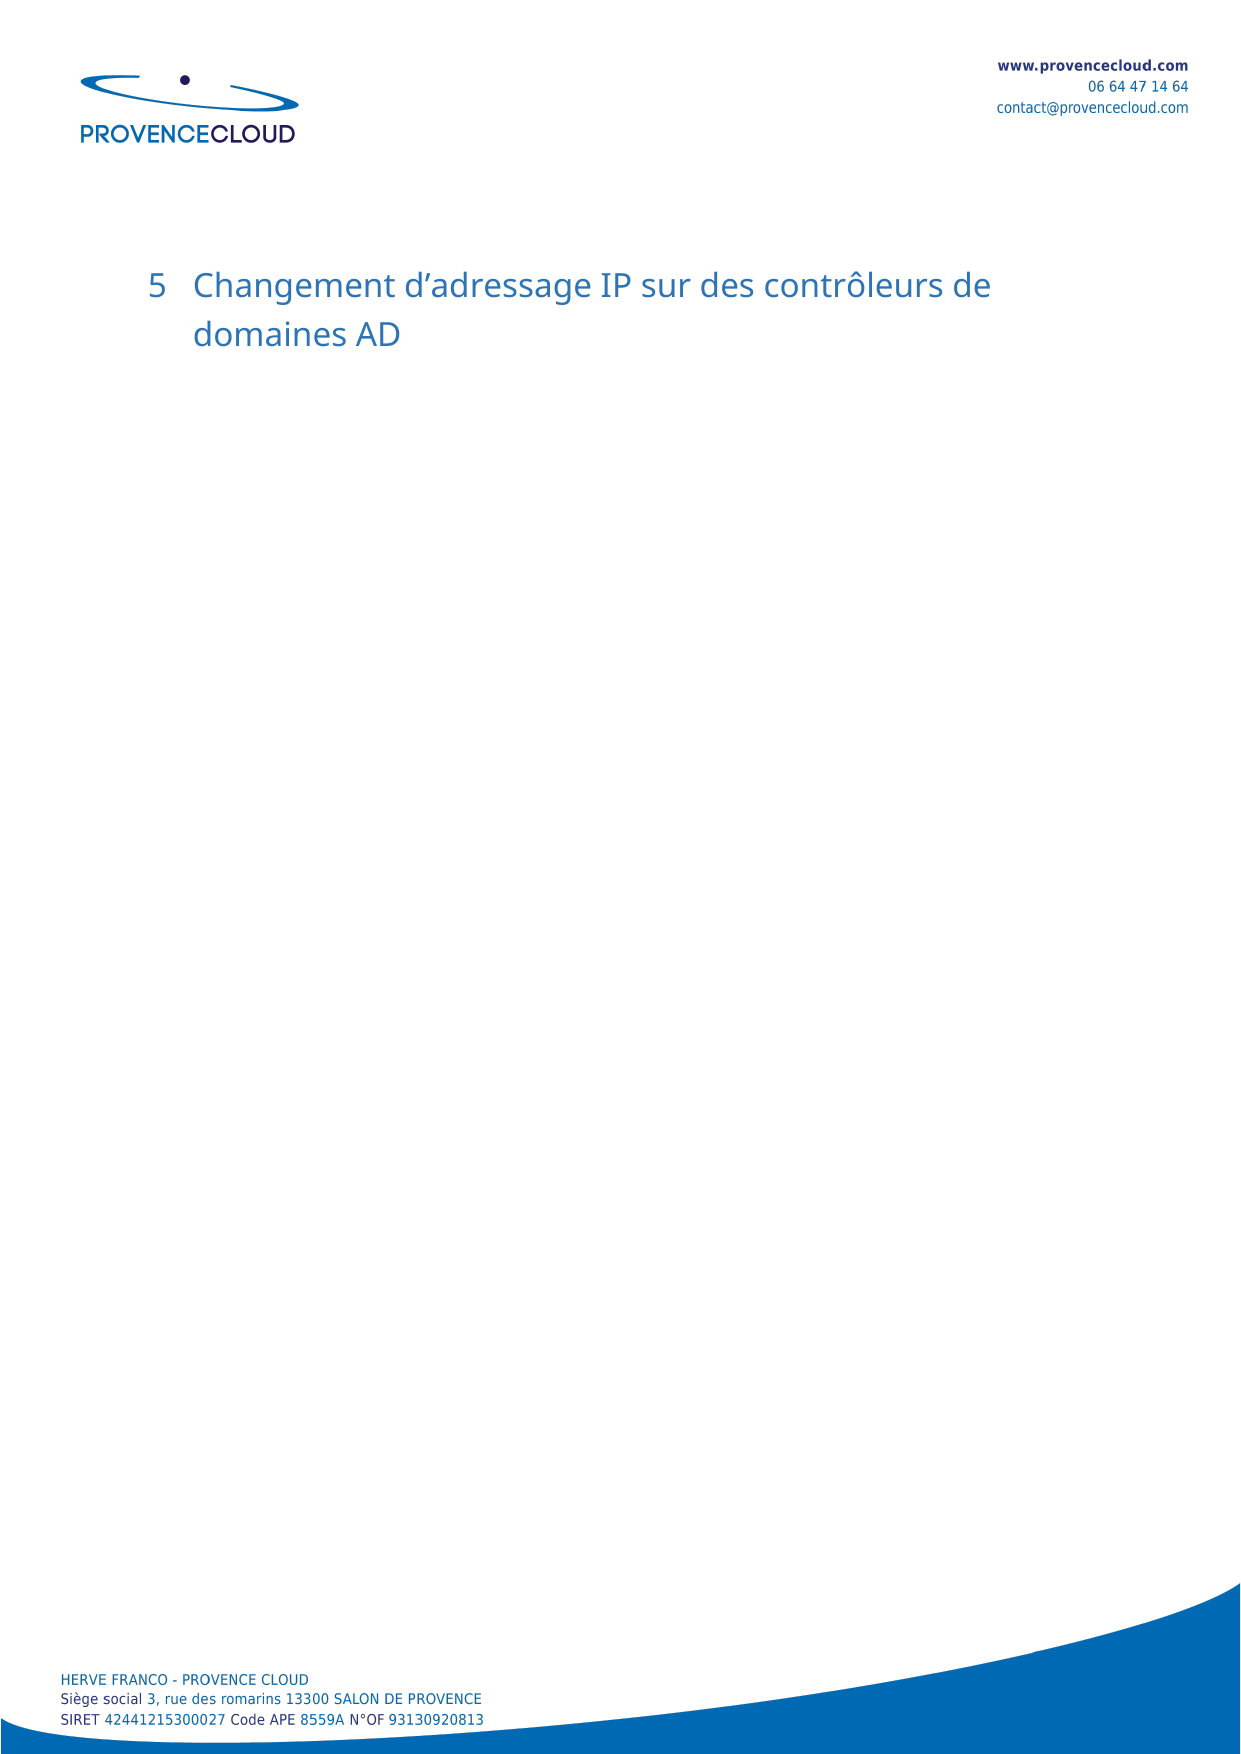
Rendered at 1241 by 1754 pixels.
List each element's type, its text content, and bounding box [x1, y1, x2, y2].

picture [1, 0, 1241, 1754]
subtitle Changement d’adressage IP sur des contrôleurs de domaines AD [148, 262, 1092, 356]
